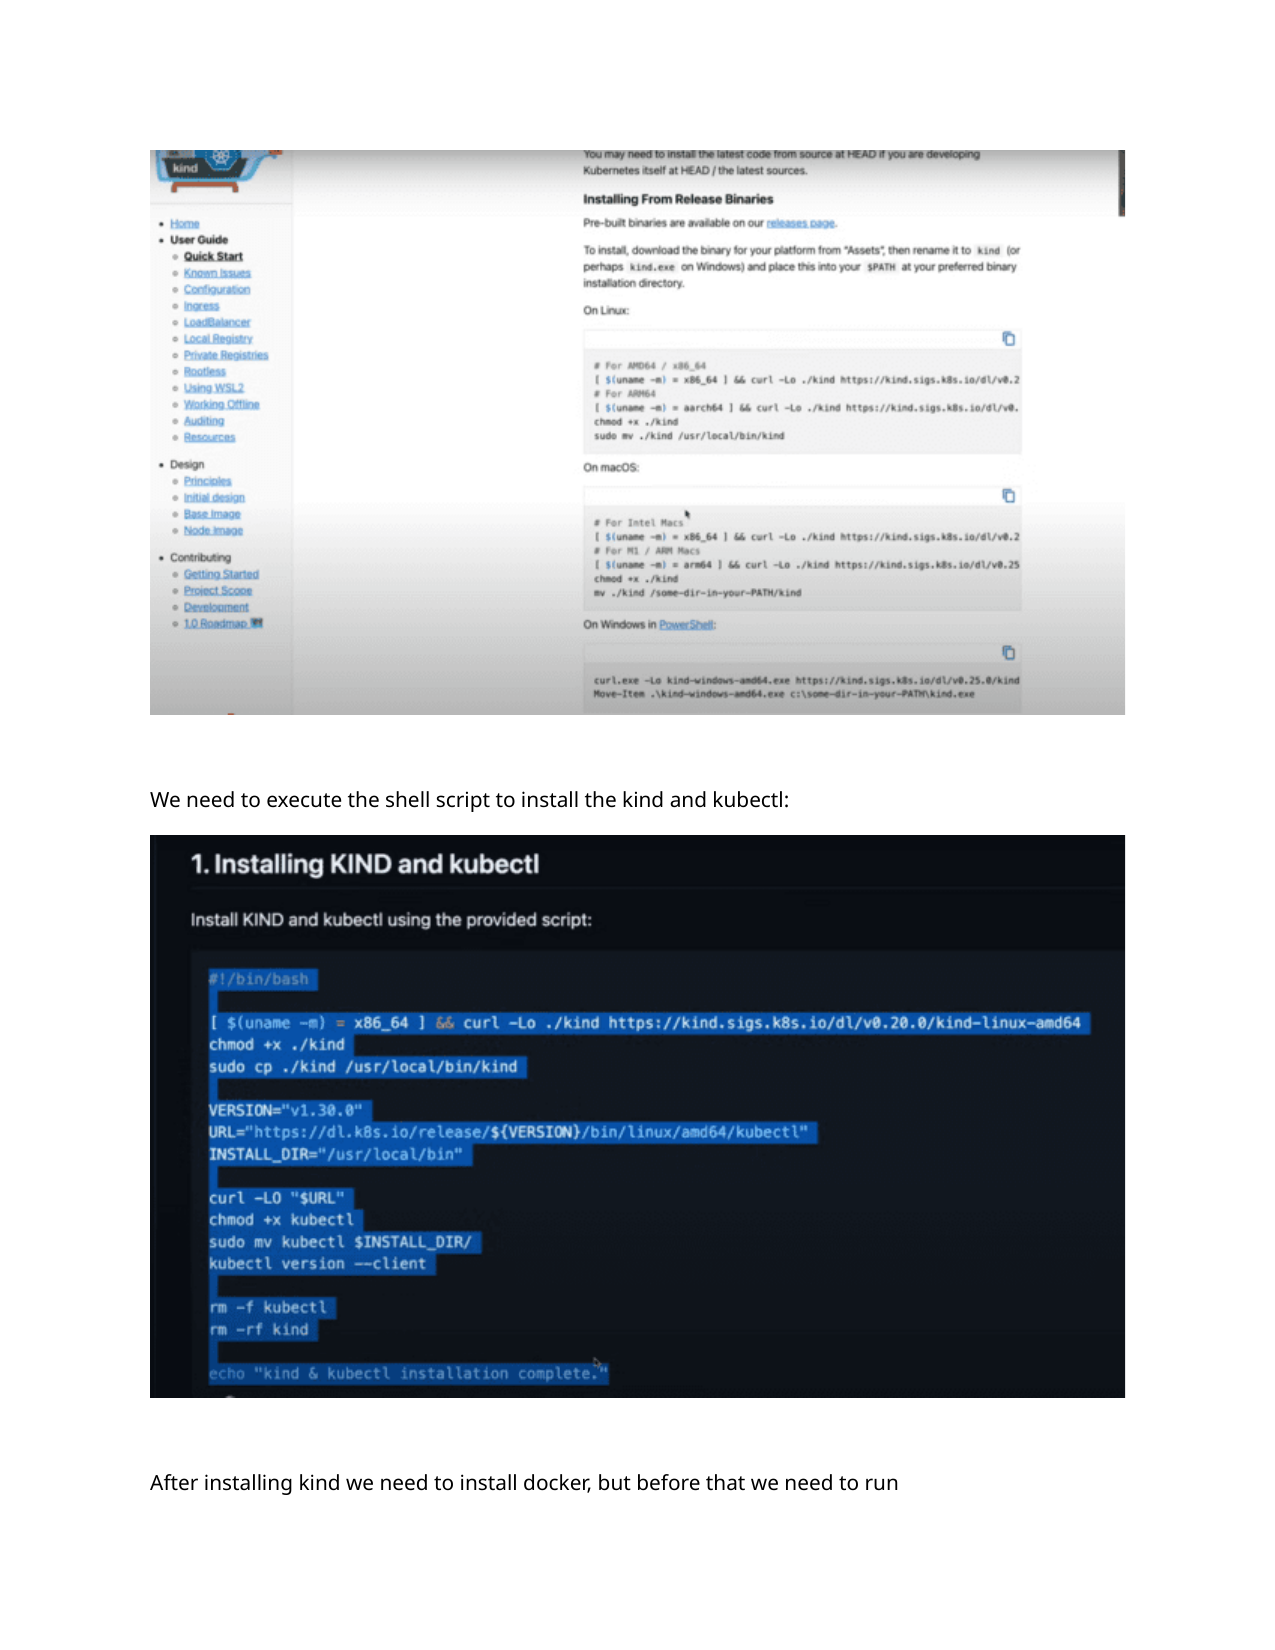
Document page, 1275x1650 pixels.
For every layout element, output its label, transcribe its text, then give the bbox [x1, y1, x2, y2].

text After installing kind we need to install docker, but before that we need to run [150, 1468, 1125, 1497]
picture [150, 150, 1125, 715]
picture [150, 835, 1125, 1398]
text We need to execute the shell script to install the kind and kubectl: [150, 786, 1125, 814]
